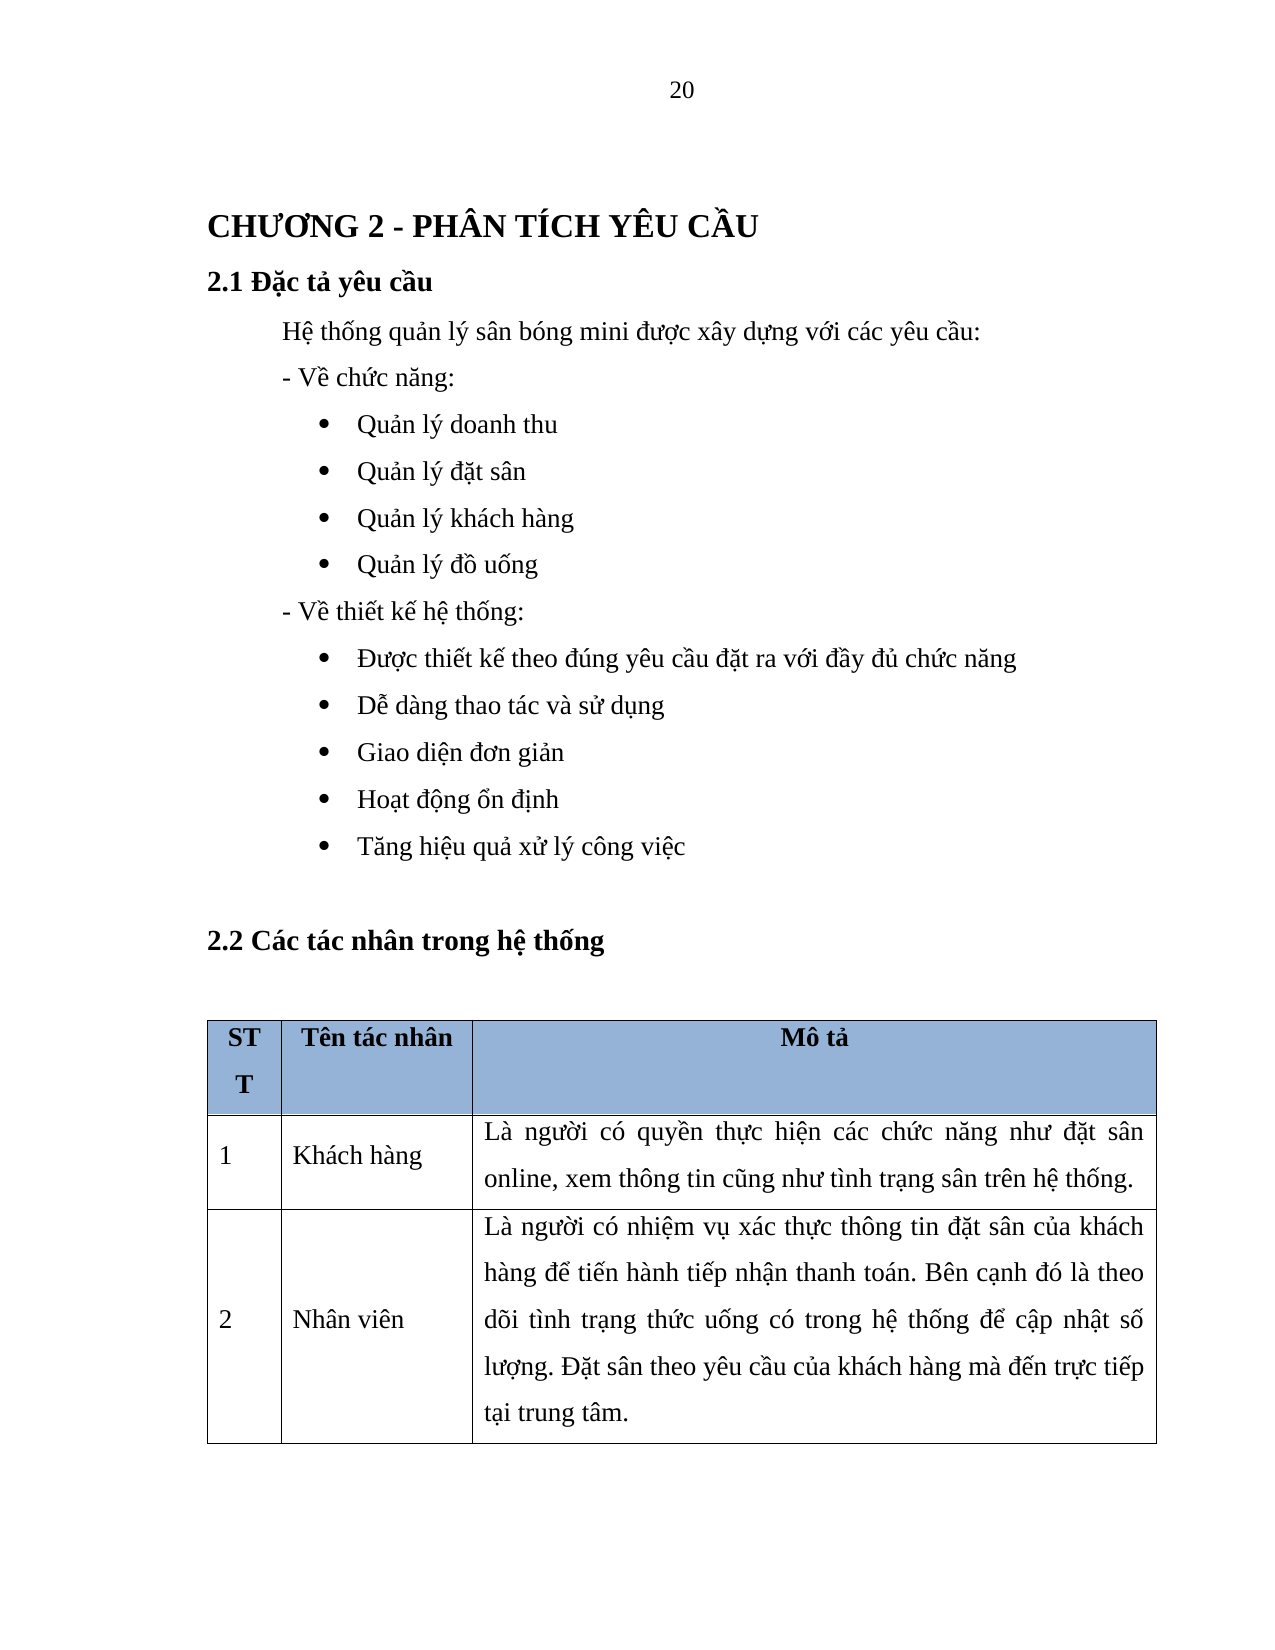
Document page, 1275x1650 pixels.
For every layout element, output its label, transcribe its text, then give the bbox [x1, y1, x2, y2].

table_header Tên tác nhân [282, 1021, 472, 1114]
subtitle PHÂN TÍCH YÊU CẦU [207, 207, 1157, 245]
table_cell Là người có quyền thực hiện các chức năng như đặt sân online, xem thông tin cũng như tình trạng sân trên hệ thống. [473, 1116, 1156, 1209]
table_cell 1 [208, 1116, 281, 1209]
table_cell Nhân viên [282, 1210, 472, 1443]
table_cell Khách hàng [282, 1116, 472, 1209]
table_cell 2 [208, 1210, 281, 1443]
table_header STT [208, 1021, 281, 1114]
list Tăng hiệu quả xử lý công việc [319, 829, 1157, 861]
subtitle Các tác nhân trong hệ thống [207, 923, 1157, 957]
text - Về thiết kế hệ thống: [207, 595, 1157, 627]
list Được thiết kế theo đúng yêu cầu đặt ra với đầy đủ chức năng [319, 642, 1157, 673]
list Dễ dàng thao tác và sử dụng [319, 689, 1157, 720]
list Hoạt động ổn định [319, 783, 1157, 814]
table_header Mô tả [473, 1021, 1156, 1114]
list Quản lý khách hàng [319, 502, 1157, 533]
table_cell Là người có nhiệm vụ xác thực thông tin đặt sân của khách hàng để tiến hành tiếp nhận thanh toán. Bên cạnh đó là theo dõi tình trạng thức uống có trong hệ thống để cập nhật số lượng. Đặt sân theo yêu cầu của khách hàng mà đến trực tiếp tại trung tâm. [473, 1210, 1156, 1443]
list Giao diện đơn giản [319, 736, 1157, 767]
list Quản lý doanh thu [319, 408, 1157, 439]
subtitle Đặc tả yêu cầu [207, 264, 1157, 298]
text Hệ thống quản lý sân bóng mini được xây dựng với các yêu cầu: [207, 314, 1157, 346]
text - Về chức năng: [207, 361, 1157, 392]
list Quản lý đồ uống [319, 548, 1157, 580]
list Quản lý đặt sân [319, 455, 1157, 486]
